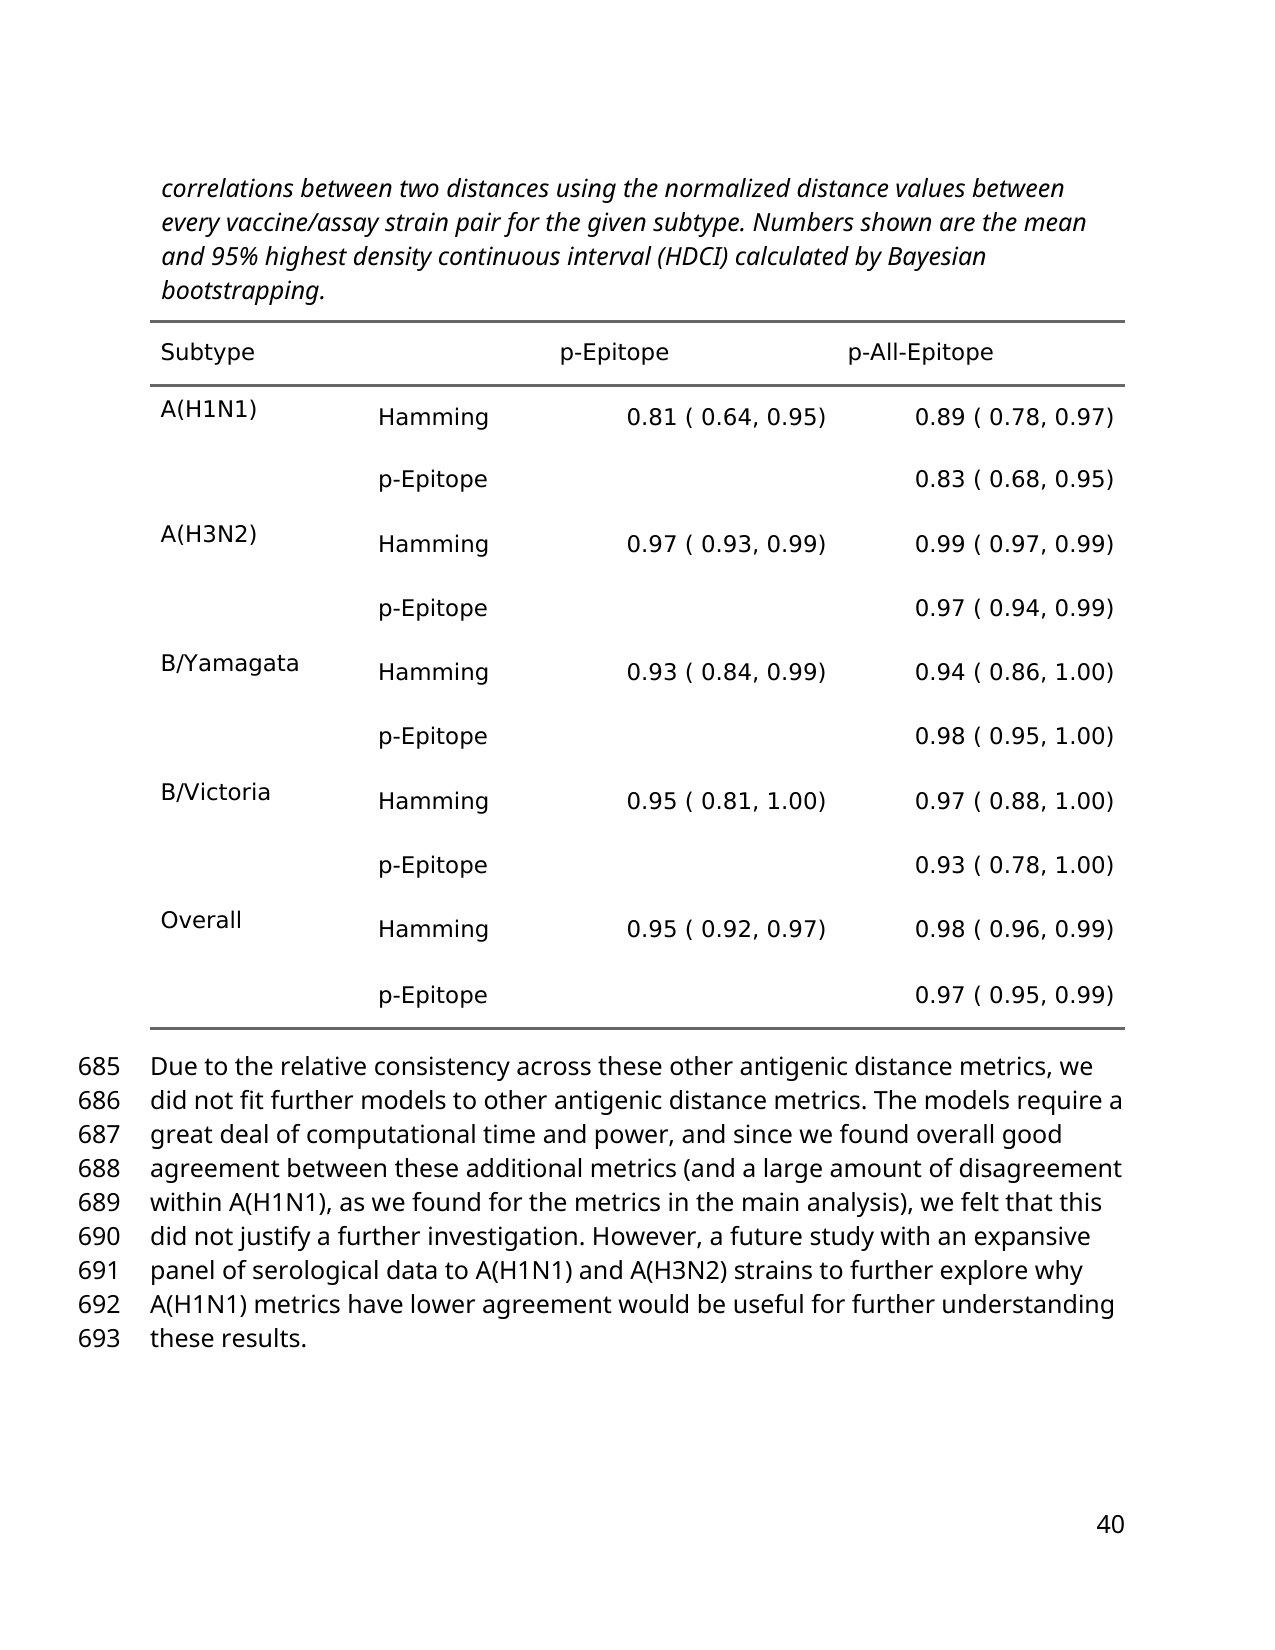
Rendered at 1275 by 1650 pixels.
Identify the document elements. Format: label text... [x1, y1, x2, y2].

text Due to the relative consistency across these other antigenic distance metrics, we did not fit further models to other antigenic distance metrics. The models require a great deal of computational time and power, and since we found overall good agreement between these additional metrics (and a large amount of disagreement within A(H1N1), as we found for the metrics in the main analysis), we felt that this did not justify a further investigation. However, a future study with an expansive panel of serological data to A(H1N1) and A(H3N2) strains to further explore why A(H1N1) metrics have lower agreement would be useful for further understanding these results. [150, 1048, 1125, 1355]
